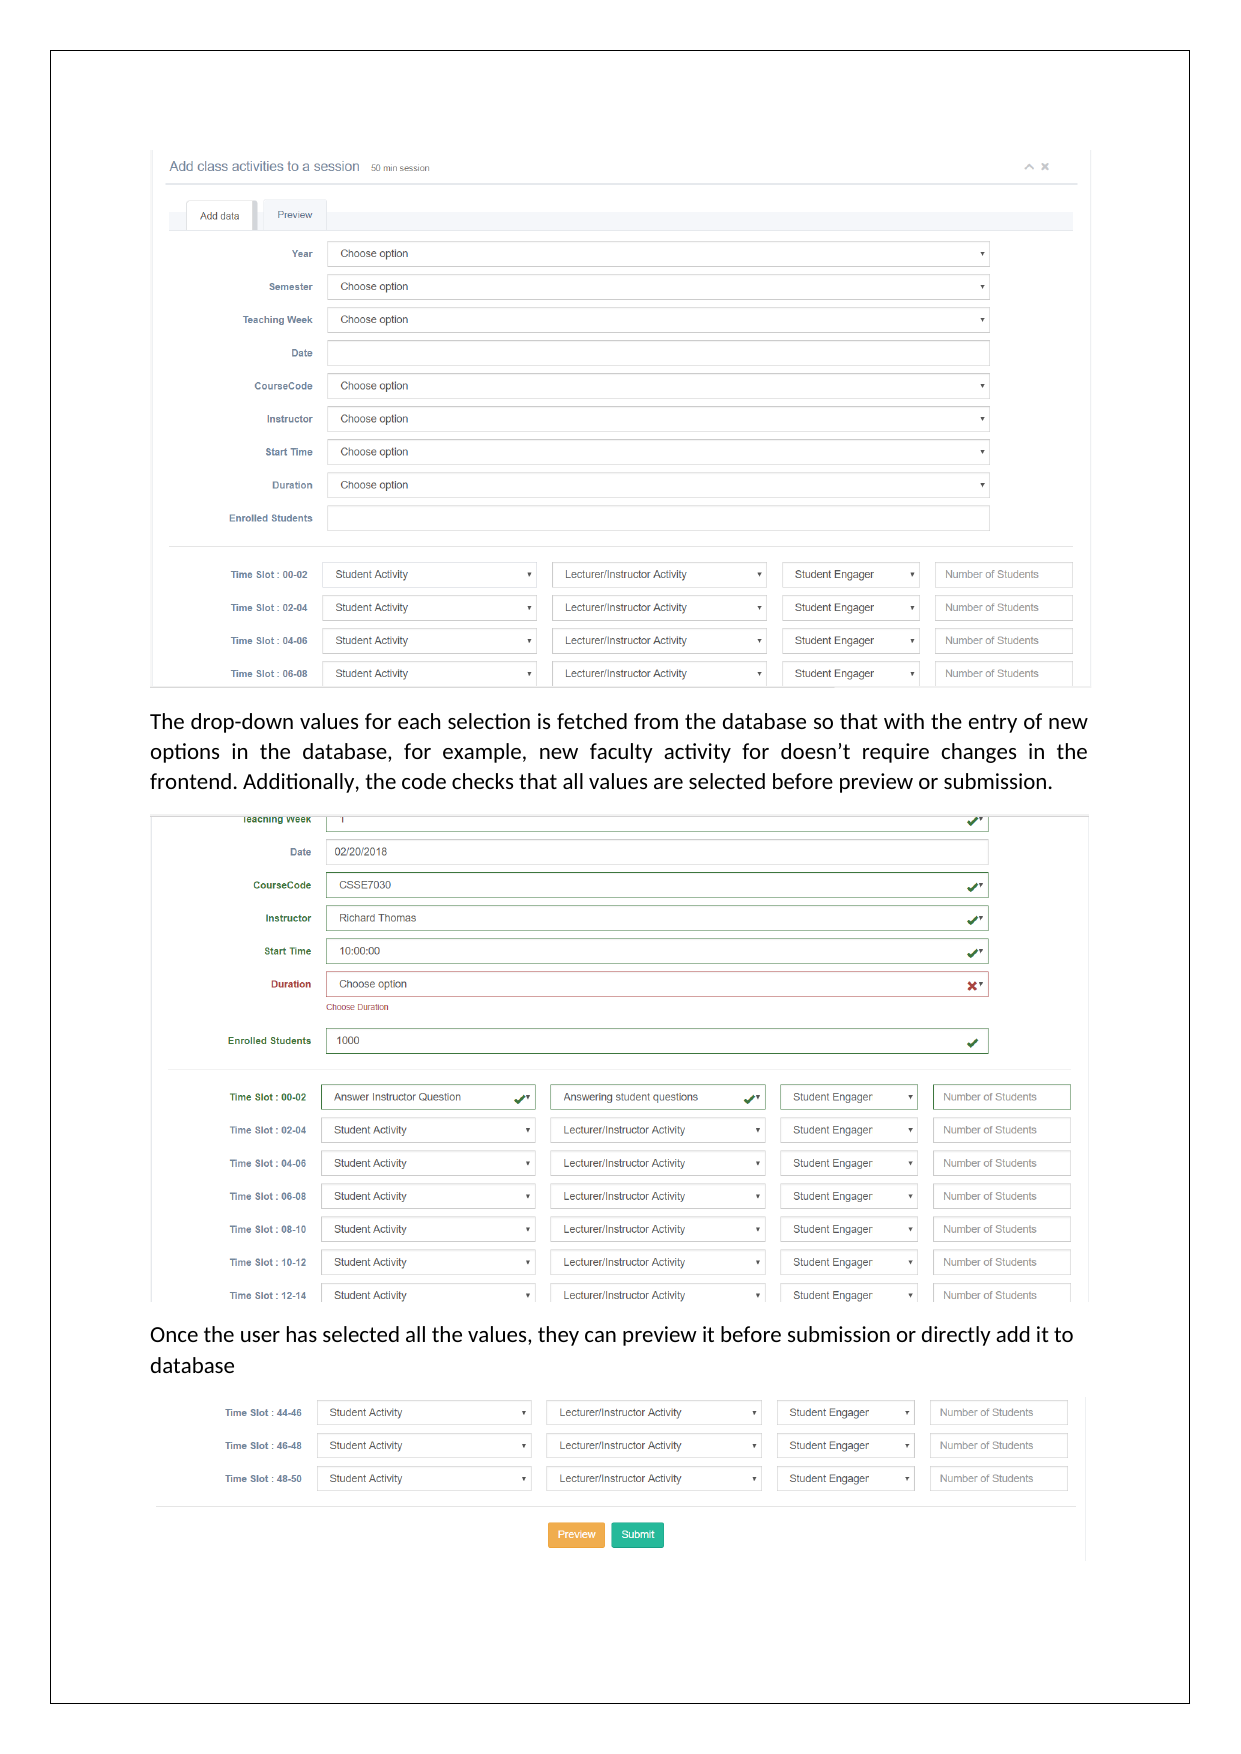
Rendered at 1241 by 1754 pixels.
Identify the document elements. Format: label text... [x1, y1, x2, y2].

text Once the user has selected all the values, they can preview it before submission or directly add it to database [150, 1321, 1090, 1379]
text The drop-down values for each selection is fetched from the database so that with the entry of new options in the database, for example, new faculty activity for doesn’t require changes in the frontend. Additionally, the code checks that all values are selected before preview or submission. [150, 707, 1090, 795]
picture [150, 1397, 1086, 1561]
picture [150, 150, 1092, 688]
picture [150, 814, 1089, 1302]
